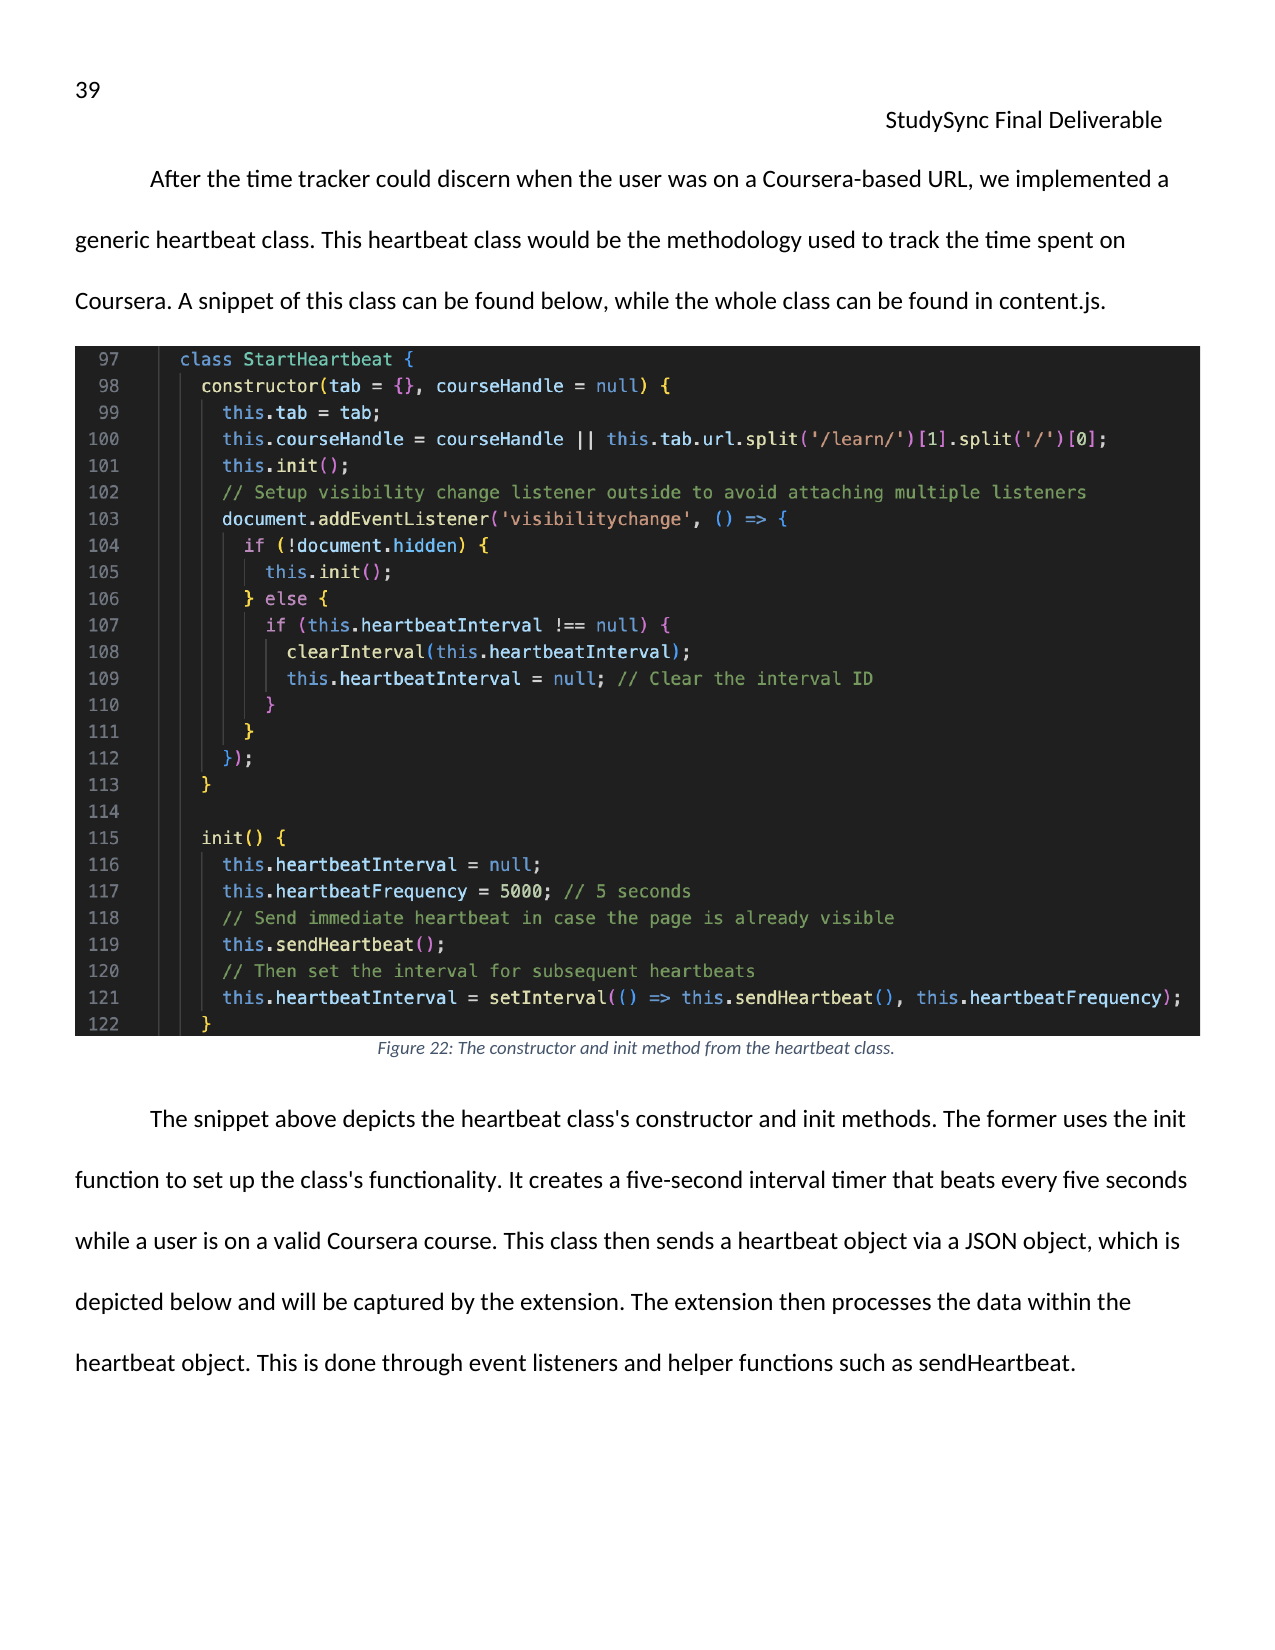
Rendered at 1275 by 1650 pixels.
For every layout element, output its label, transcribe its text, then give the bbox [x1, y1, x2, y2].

text After the time tracker could discern when the user was on a Coursera-based URL, we implemented a generic heartbeat class. This heartbeat class would be the methodology used to track the time spent on Coursera. A snippet of this class can be found below, while the whole class can be found in content.js. [75, 163, 1200, 316]
picture [75, 346, 1200, 1036]
text The snippet above depicts the heartbeat class's constructor and init methods. The former uses the init function to set up the class's functionality. It creates a five-second interval timer that beats every five seconds while a user is on a valid Coursera course. This class then sends a heartbeat object via a JSON object, which is depicted below and will be captured by the extension. The extension then processes the data within the heartbeat object. This is done through event listeners and helper functions such as sendHeartbeat. [75, 1103, 1200, 1377]
text Figure 22: The constructor and init method from the heartbeat class. [75, 1036, 1200, 1059]
